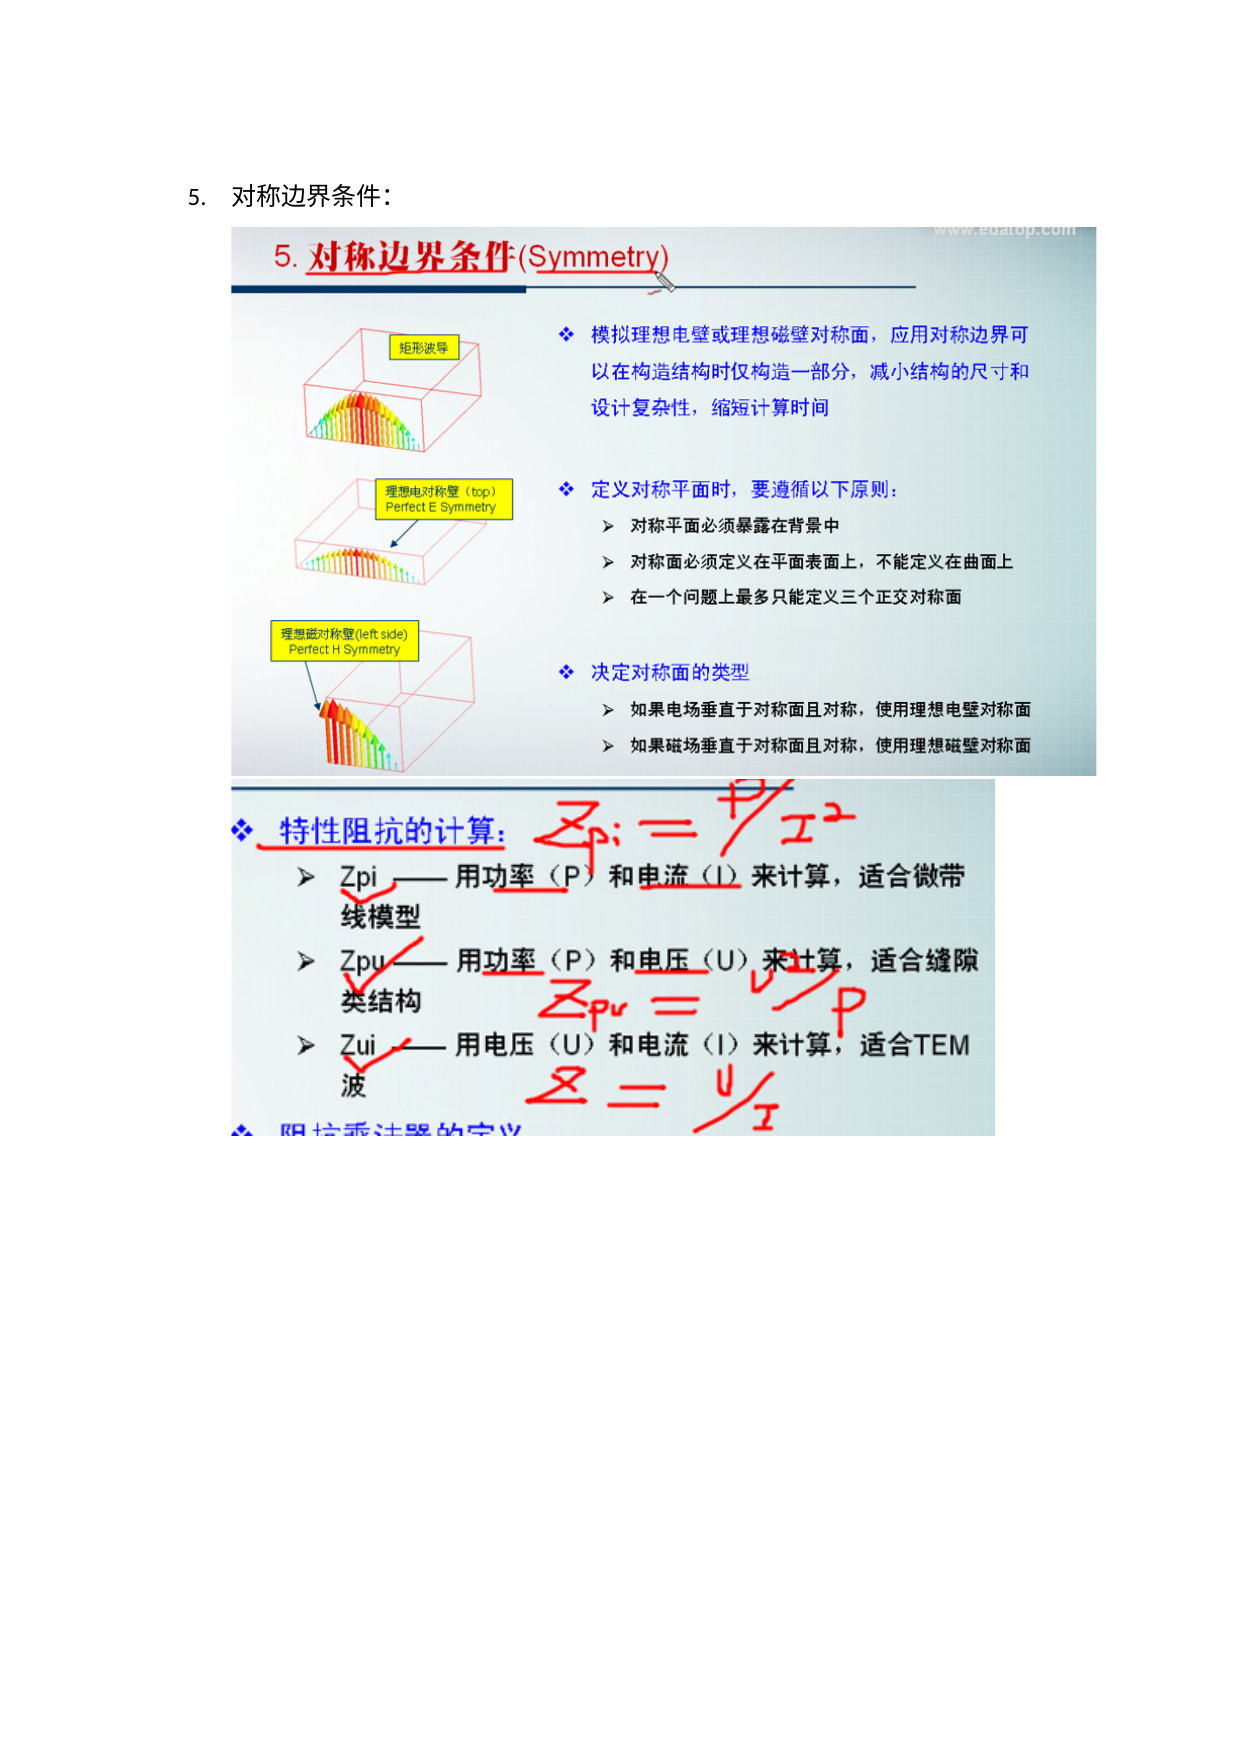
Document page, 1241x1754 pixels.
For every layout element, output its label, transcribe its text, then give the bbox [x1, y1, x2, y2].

picture [231, 227, 1097, 776]
picture [231, 779, 996, 1136]
list 对称边界条件： [187, 162, 1053, 227]
